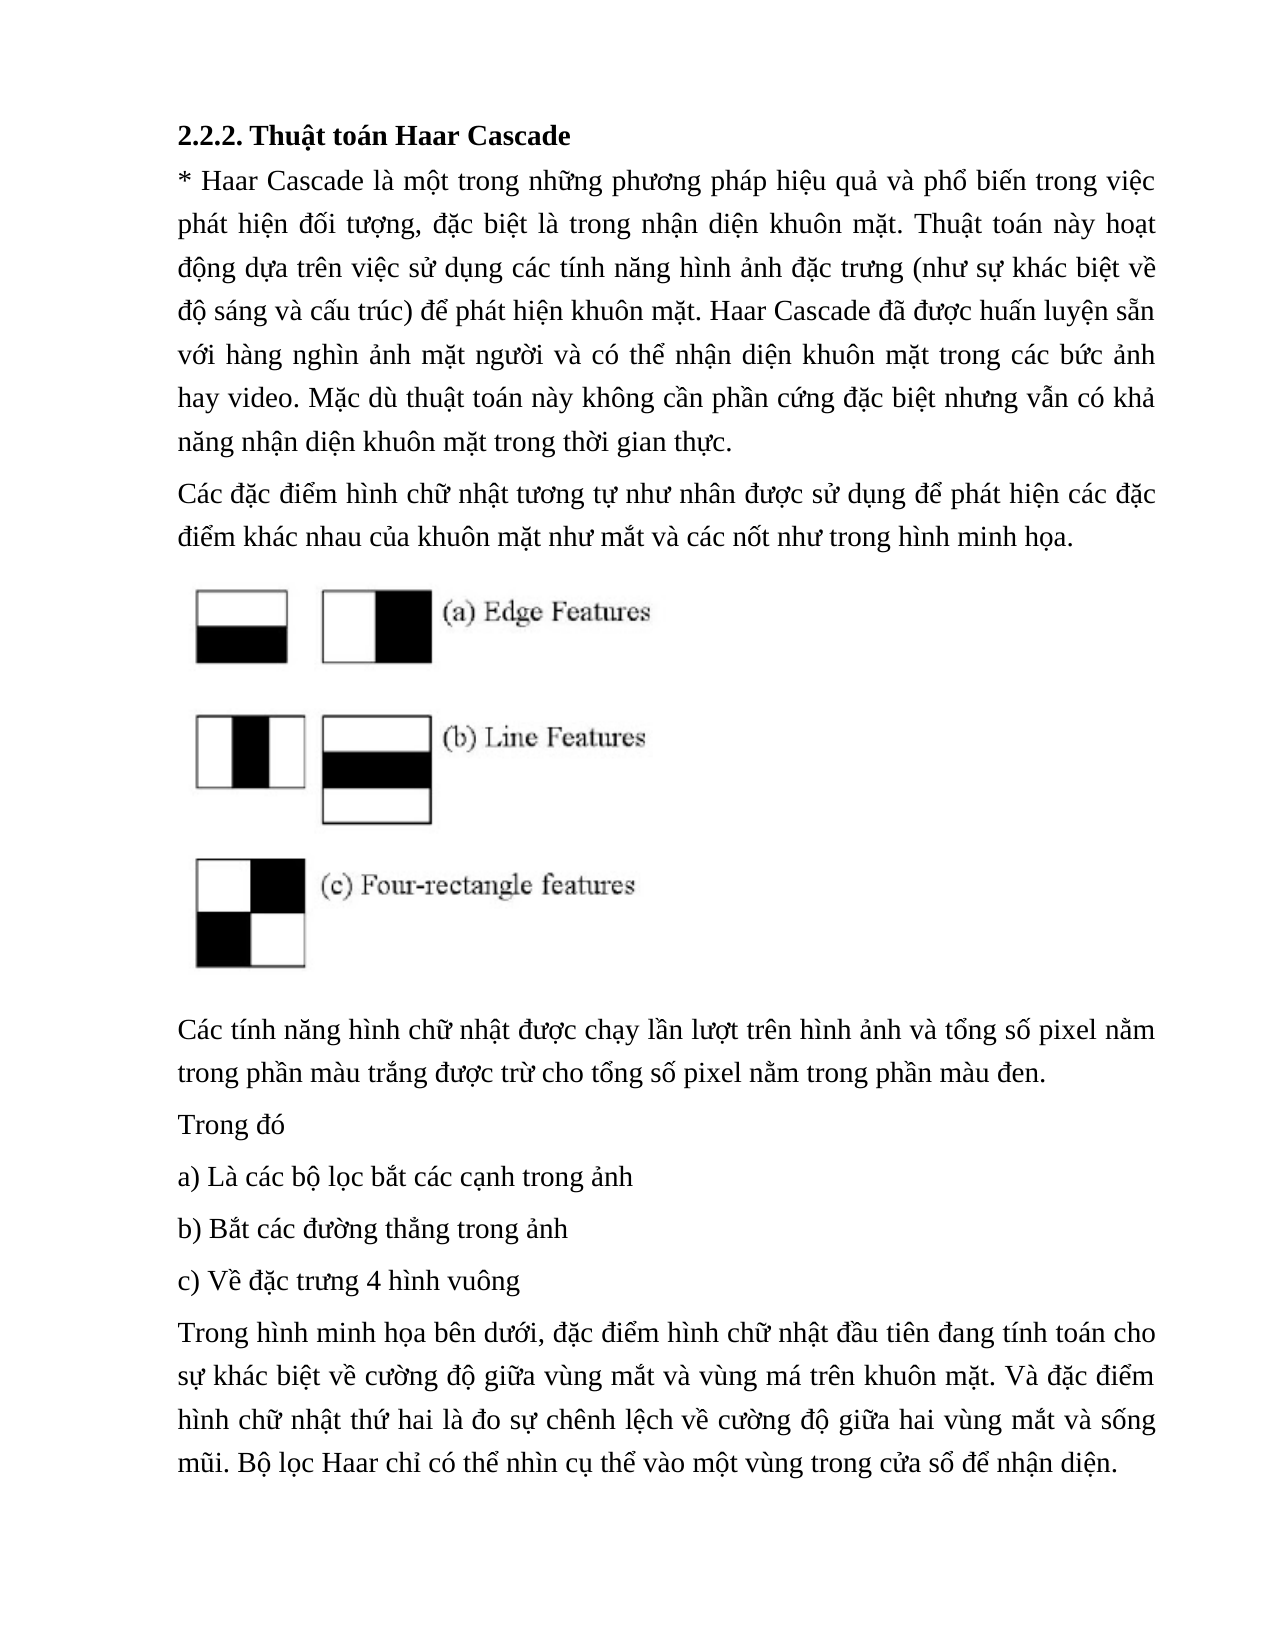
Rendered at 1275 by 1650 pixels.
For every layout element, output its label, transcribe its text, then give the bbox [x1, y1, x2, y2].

subtitle 2.2.2. Thuật toán Haar Cascade [177, 118, 1157, 152]
text c) Về đặc trưng 4 hình vuông [177, 1263, 1157, 1296]
text Trong đó [177, 1107, 1157, 1141]
text * Haar Cascade là một trong những phương pháp hiệu quả và phổ biến trong việc phát hiện đối tượng, đặc biệt là trong nhận diện khuôn mặt. Thuật toán này hoạt động dựa trên việc sử dụng các tính năng hình ảnh đặc trưng (như sự khác biệt về độ sáng và cấu trúc) để phát hiện khuôn mặt. Haar Cascade đã được huấn luyện sẵn với hàng nghìn ảnh mặt người và có thể nhận diện khuôn mặt trong các bức ảnh hay video. Mặc dù thuật toán này không cần phần cứng đặc biệt nhưng vẫn có khả năng nhận diện khuôn mặt trong thời gian thực. [177, 163, 1157, 457]
text Các đặc điểm hình chữ nhật tương tự như nhân được sử dụng để phát hiện các đặc điểm khác nhau của khuôn mặt như mắt và các nốt như trong hình minh họa. [177, 476, 1157, 553]
text Các tính năng hình chữ nhật được chạy lần lượt trên hình ảnh và tổng số pixel nằm trong phần màu trắng được trừ cho tổng số pixel nằm trong phần màu đen. [177, 1012, 1157, 1089]
text Trong hình minh họa bên dưới, đặc điểm hình chữ nhật đầu tiên đang tính toán cho sự khác biệt về cường độ giữa vùng mắt và vùng má trên khuôn mặt. Và đặc điểm hình chữ nhật thứ hai là đo sự chênh lệch về cường độ giữa hai vùng mắt và sống mũi. Bộ lọc Haar chỉ có thể nhìn cụ thể vào một vùng trong cửa sổ để nhận diện. [177, 1315, 1157, 1479]
text b) Bắt các đường thẳng trong ảnh [177, 1211, 1157, 1244]
picture [177, 571, 678, 995]
text a) Là các bộ lọc bắt các cạnh trong ảnh [177, 1159, 1157, 1193]
